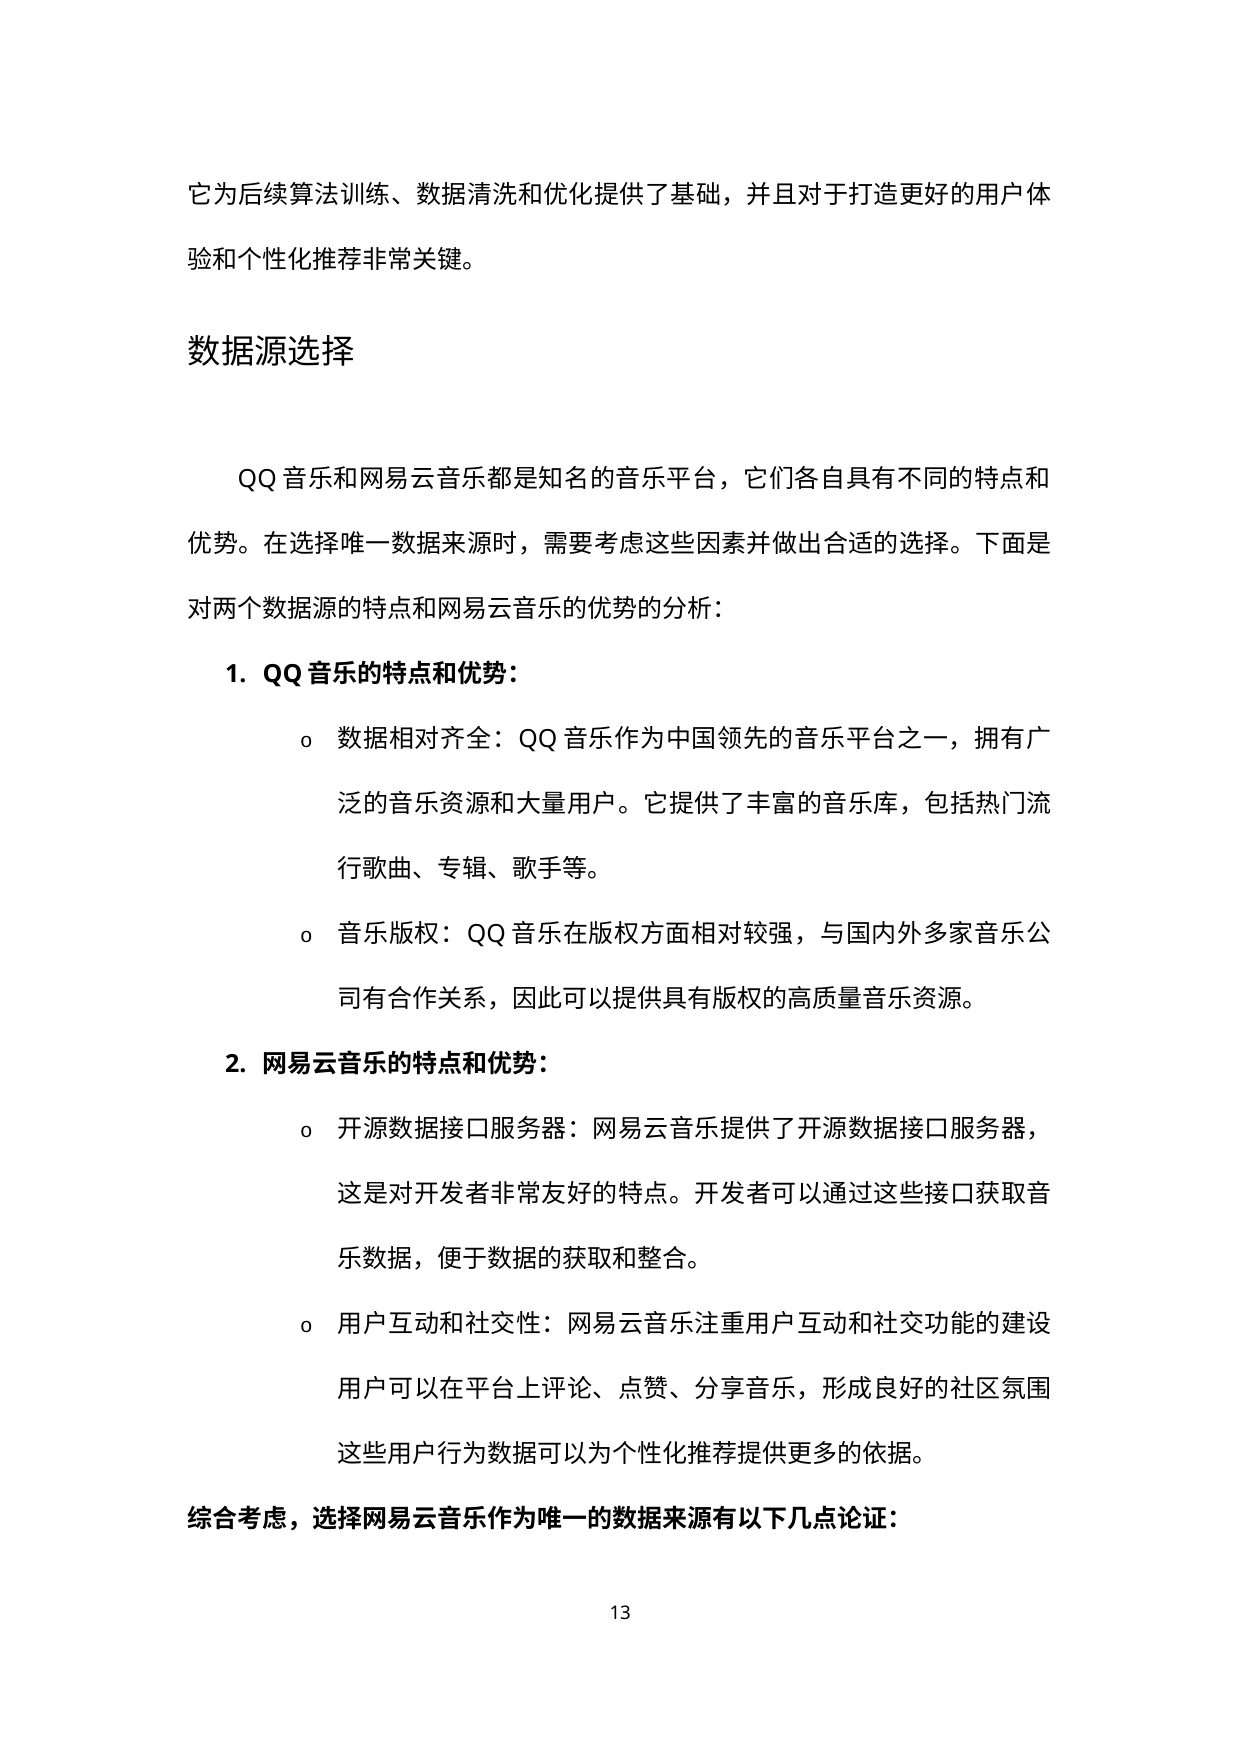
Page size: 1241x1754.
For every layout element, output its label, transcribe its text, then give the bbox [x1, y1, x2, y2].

list 用户互动和社交性：网易云音乐注重用户互动和社交功能的建设，用户可以在平台上评论、点赞、分享音乐，形成良好的社区氛围。这些用户行为数据可以为个性化推荐提供更多的依据。 [300, 1289, 1053, 1484]
text 数据源选择 [187, 317, 1053, 382]
list QQ音乐的特点和优势： [225, 639, 1053, 704]
text QQ音乐和网易云音乐都是知名的音乐平台，它们各自具有不同的特点和优势。在选择唯一数据来源时，需要考虑这些因素并做出合适的选择。下面是对两个数据源的特点和网易云音乐的优势的分析： [187, 444, 1053, 639]
text 综合考虑，选择网易云音乐作为唯一的数据来源有以下几点论证： [187, 1484, 1053, 1549]
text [187, 160, 1053, 290]
list 开源数据接口服务器：网易云音乐提供了开源数据接口服务器，这是对开发者非常友好的特点。开发者可以通过这些接口获取音乐数据，便于数据的获取和整合。 [300, 1094, 1053, 1289]
list 网易云音乐的特点和优势： [225, 1029, 1053, 1094]
list 数据相对齐全：QQ音乐作为中国领先的音乐平台之一，拥有广泛的音乐资源和大量用户。它提供了丰富的音乐库，包括热门流行歌曲、专辑、歌手等。 [300, 704, 1053, 899]
list 音乐版权：QQ音乐在版权方面相对较强，与国内外多家音乐公司有合作关系，因此可以提供具有版权的高质量音乐资源。 [300, 899, 1053, 1029]
